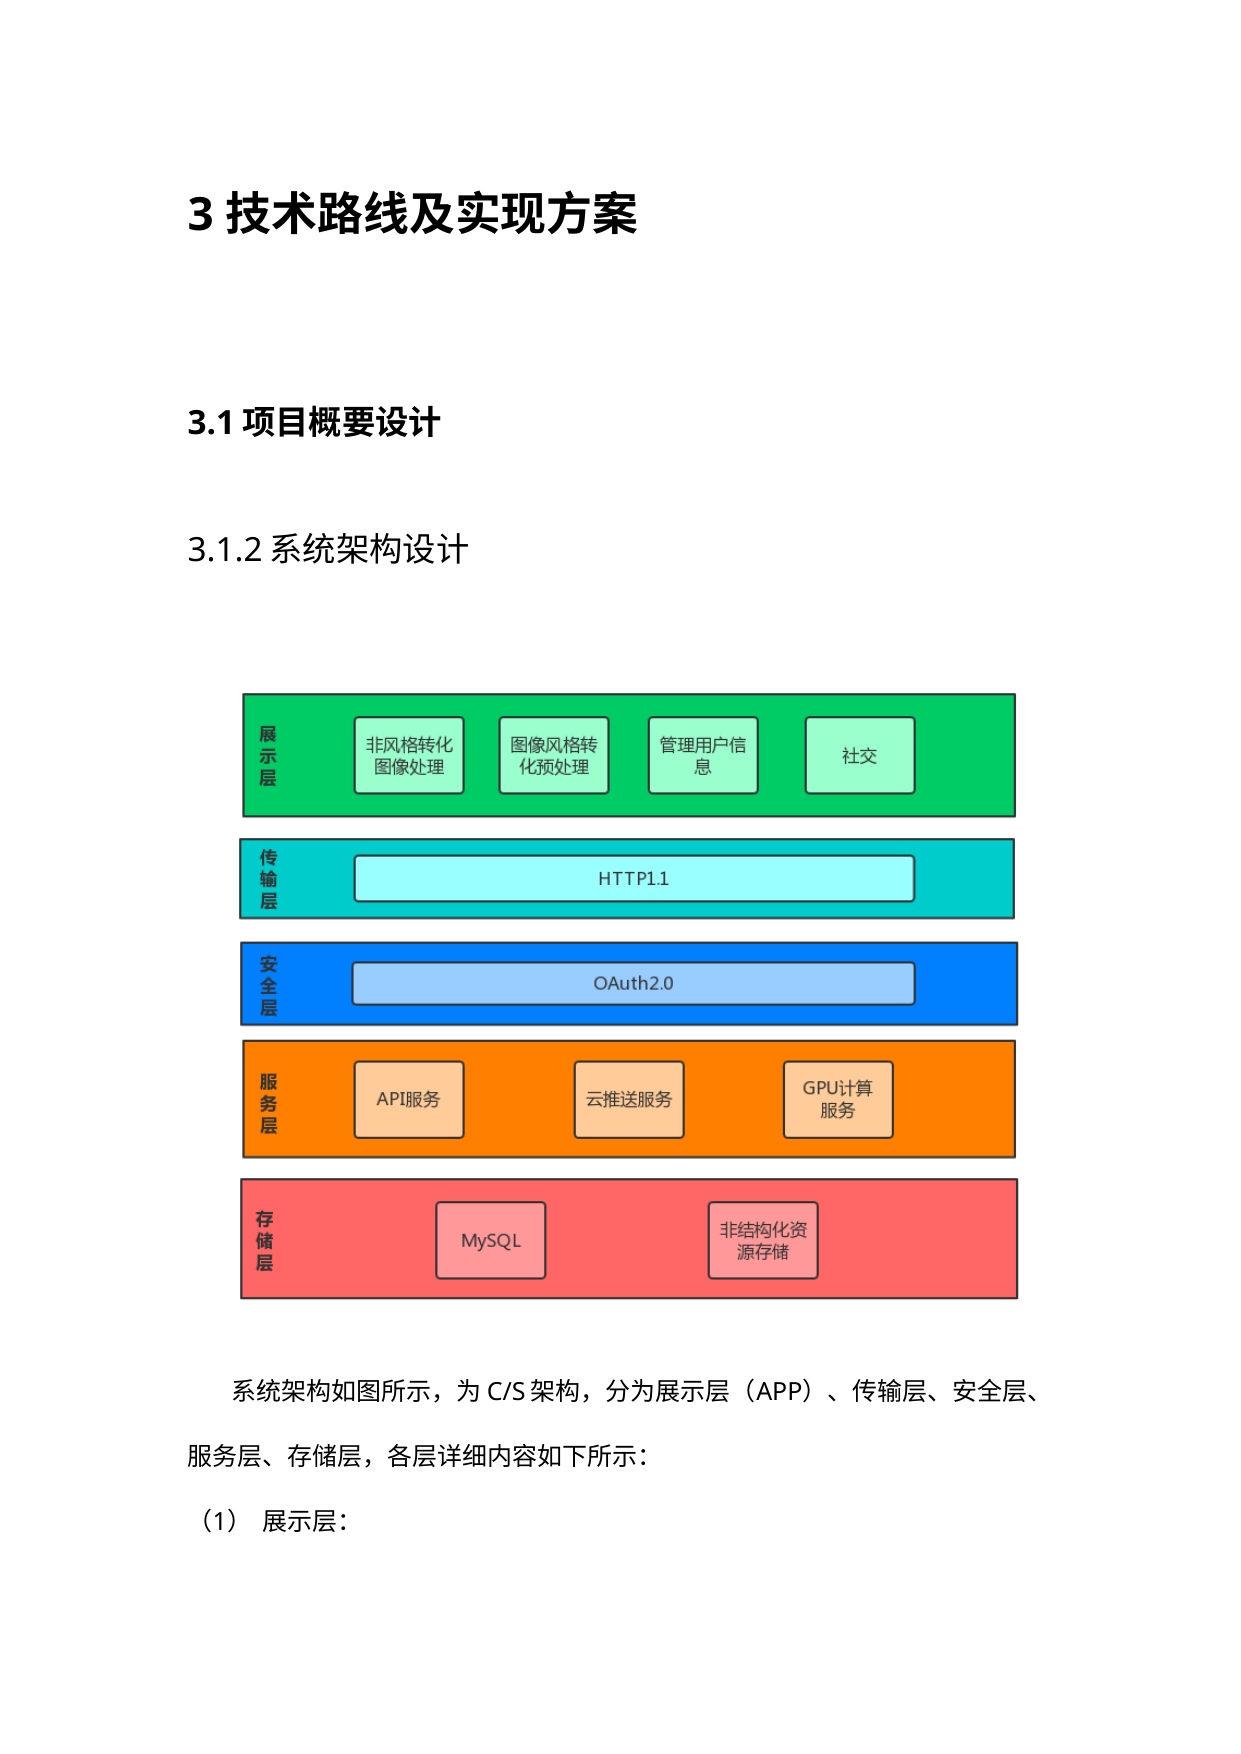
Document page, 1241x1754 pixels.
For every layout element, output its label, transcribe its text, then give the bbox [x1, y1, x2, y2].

subtitle 3 技术路线及实现方案 [187, 162, 1053, 259]
text 系统架构如图所示，为C/S架构，分为展示层（APP）、传输层、安全层、服务层、存储层，各层详细内容如下所示： [187, 1357, 1053, 1487]
list 展示层： [187, 1487, 1053, 1552]
picture [188, 642, 1052, 1333]
subtitle 3.1.2系统架构设计 [187, 515, 1053, 580]
subtitle 3.1项目概要设计 [187, 388, 1053, 453]
